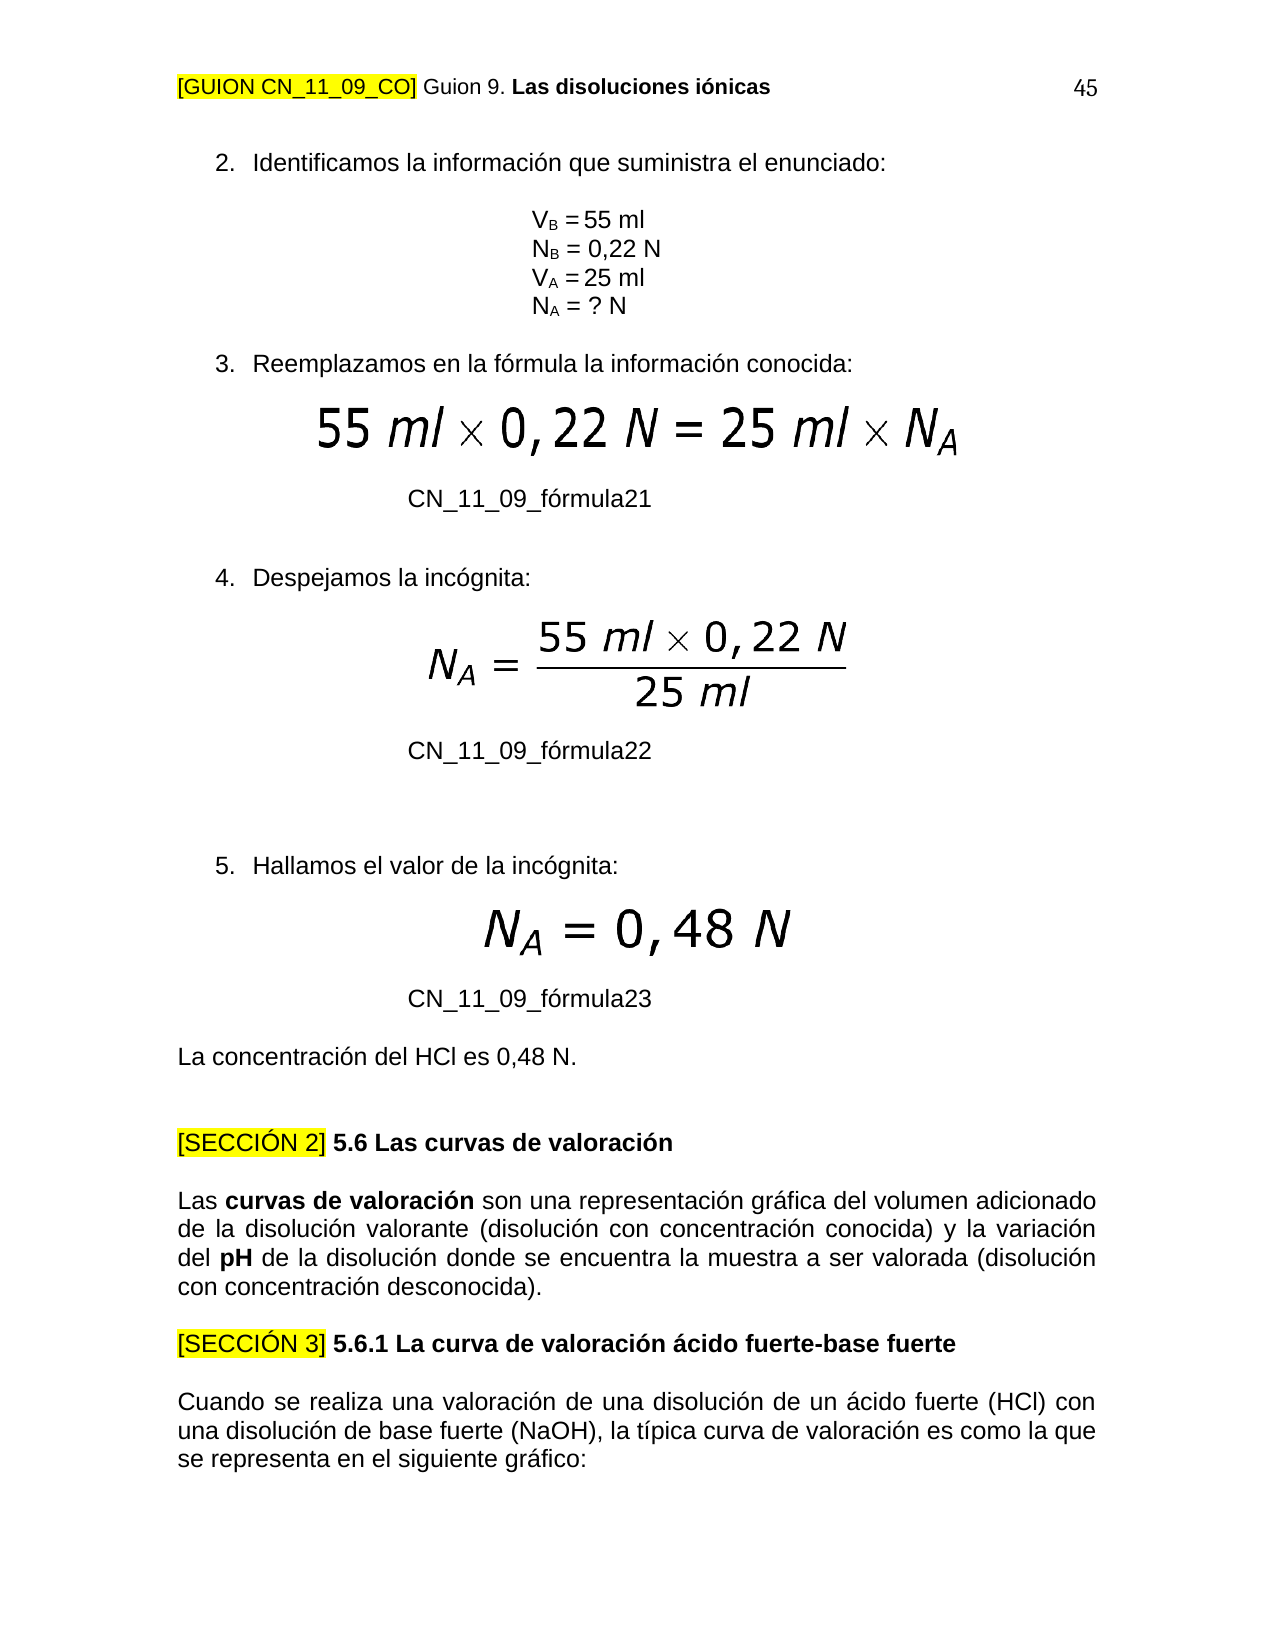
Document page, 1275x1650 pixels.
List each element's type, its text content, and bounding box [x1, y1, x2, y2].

text NB = 0,22 N [177, 234, 1098, 263]
text Las curvas de valoración son una representación gráfica del volumen adicionado de la disolución valorante (disolución con concentración conocida) y la variación del pH de la disolución donde se encuentra la muestra a ser valorada (disolución con concentración desconocida). [177, 1186, 1098, 1301]
table_cell CN_11_09_fórmula22 [296, 736, 979, 764]
text NA = ? N [177, 291, 1098, 320]
text VB = 55 ml [177, 205, 1098, 234]
picture [428, 620, 847, 707]
table_header [296, 908, 979, 984]
text [SECCIÓN 3] 5.6.1 La curva de valoración ácido fuerte-base fuerte [326, 1329, 1098, 1358]
list Despejamos la incógnita: [215, 563, 1098, 592]
list Reemplazamos en la fórmula la información conocida: [215, 349, 1098, 378]
text Cuando se realiza una valoración de una disolución de un ácido fuerte (HCl) con una disolución de base fuerte (NaOH), la típica curva de valoración es como la que se representa en el siguiente gráfico: [177, 1387, 1098, 1473]
list Hallamos el valor de la incógnita: [215, 851, 1098, 879]
list Identificamos la información que suministra el enunciado: [215, 148, 1098, 176]
text VA = 25 ml [177, 263, 1098, 291]
picture [318, 406, 957, 456]
picture [484, 908, 791, 956]
table_cell CN_11_09_fórmula23 [296, 984, 979, 1013]
text [SECCIÓN 2] 5.6 Las curvas de valoración [326, 1128, 1098, 1157]
text La concentración del HCl es 0,48 N. [177, 1042, 1098, 1071]
table_header [296, 621, 979, 736]
table_cell CN_11_09_fórmula21 [296, 484, 979, 513]
table_header [296, 406, 979, 484]
